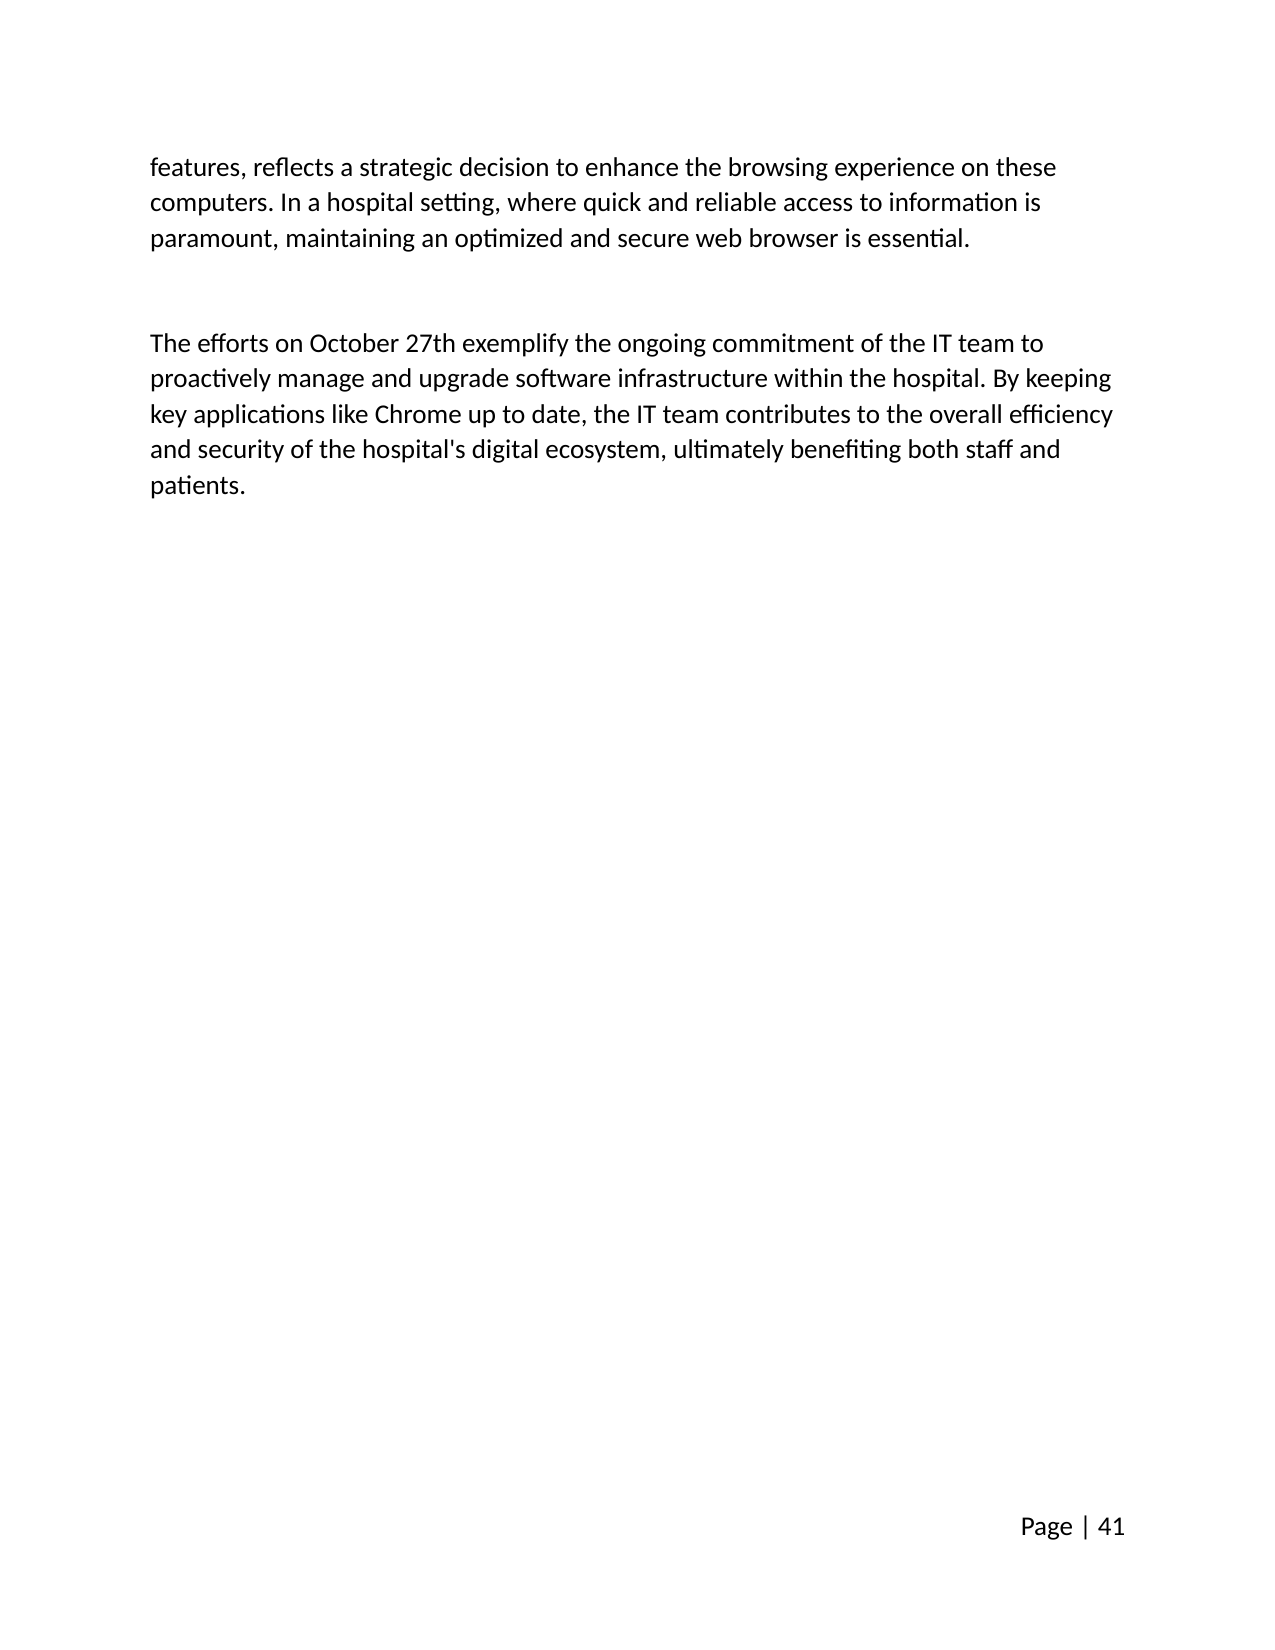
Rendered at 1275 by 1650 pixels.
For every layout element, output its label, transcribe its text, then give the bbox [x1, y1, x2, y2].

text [150, 150, 1125, 254]
text The efforts on October 27th exemplify the ongoing commitment of the IT team to proactively manage and upgrade software infrastructure within the hospital. By keeping key applications like Chrome up to date, the IT team contributes to the overall efficiency and security of the hospital's digital ecosystem, ultimately benefiting both staff and patients. [150, 326, 1125, 501]
